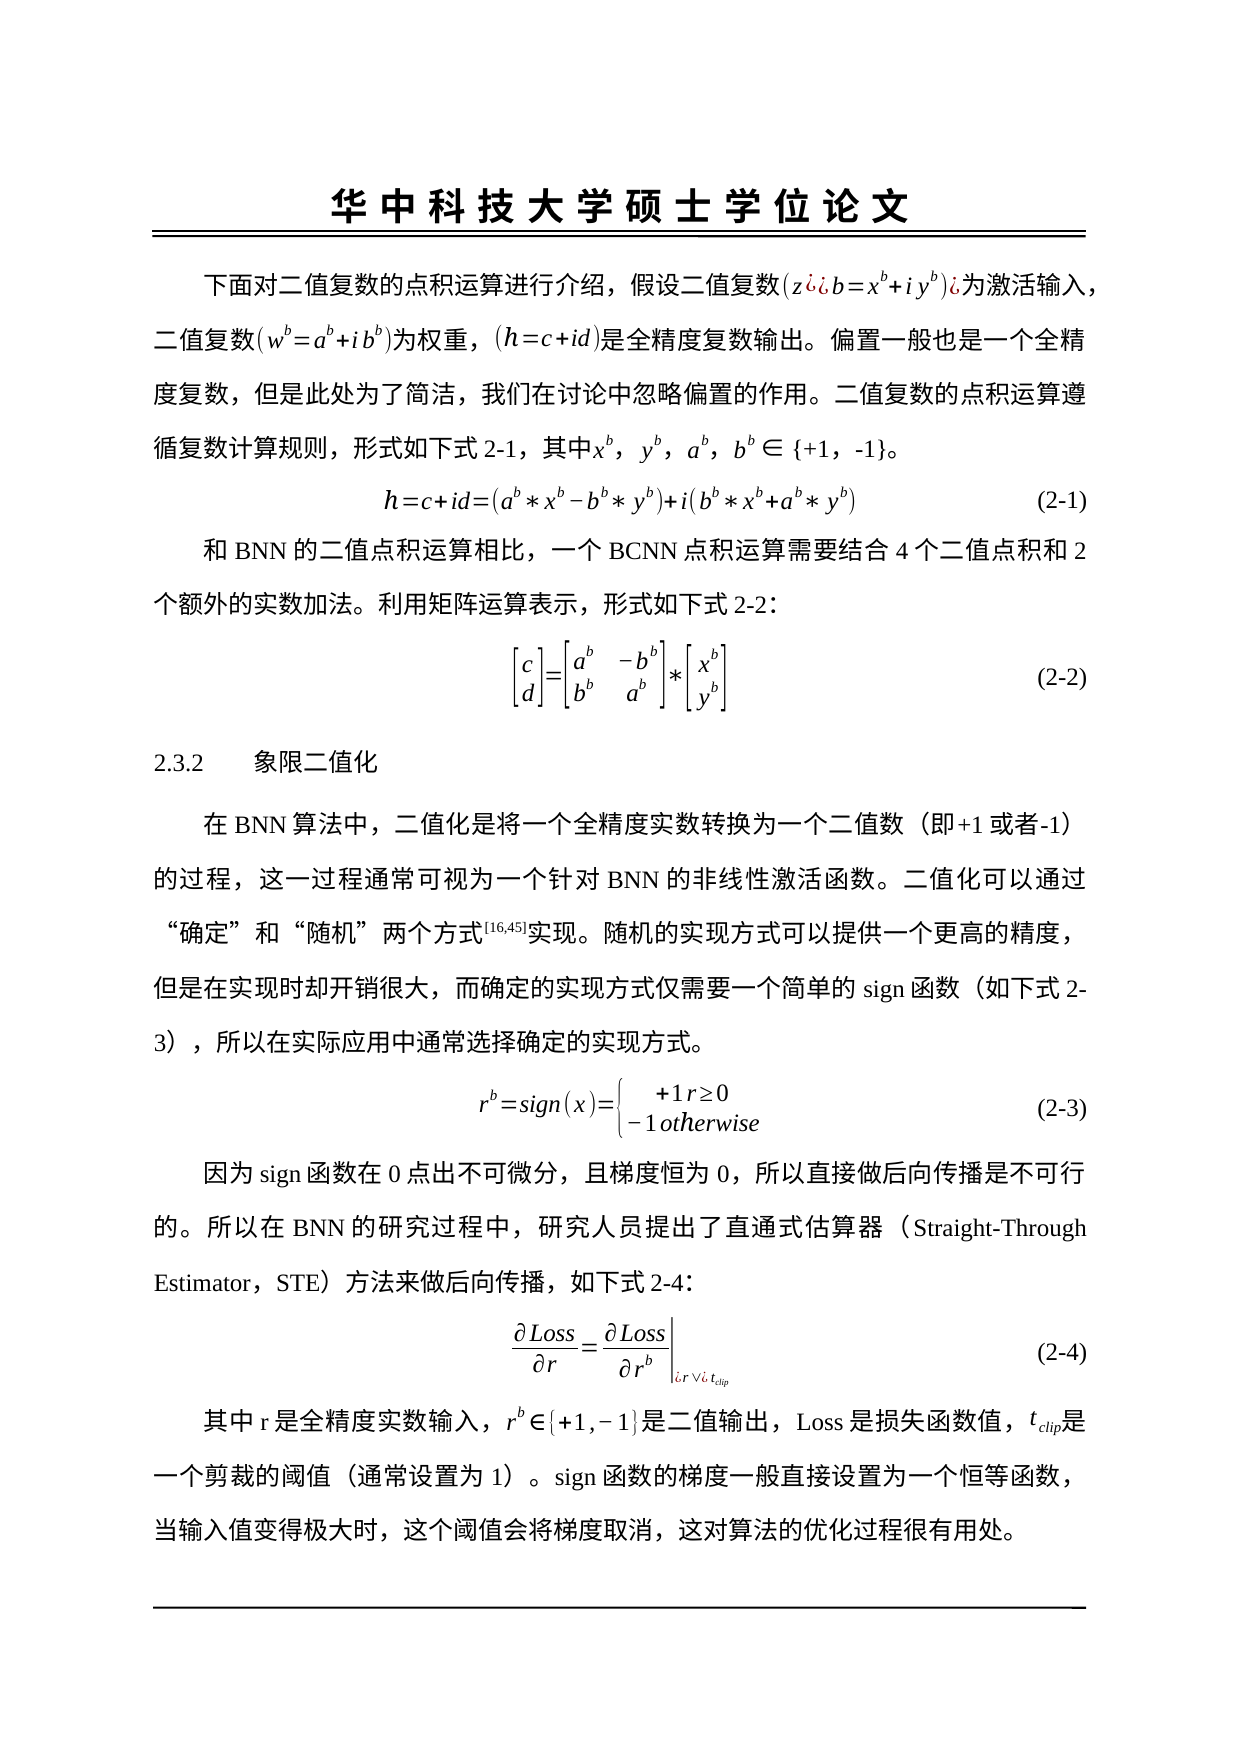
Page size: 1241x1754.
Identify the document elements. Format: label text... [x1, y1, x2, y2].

subtitle 象限二值化 [153, 742, 1087, 778]
text 因为sign函数在0点出不可微分，且梯度恒为0，所以直接做后向传播是不可行的。所以在BNN的研究过程中，研究人员提出了直通式估算器（Straight-Through Estimator，STE）方法来做后向传播，如下式2-4： [153, 1153, 1087, 1298]
text (2-4) [153, 1317, 1087, 1387]
text 和BNN的二值点积运算相比，一个BCNN点积运算需要结合4个二值点积和2个额外的实数加法。利用矩阵运算表示，形式如下式2-2： [153, 531, 1087, 621]
text (2-3) [153, 1077, 1087, 1139]
text (2-1) [153, 483, 1087, 516]
text 其中r是全精度实数输入，是二值输出，Loss是损失函数值，是一个剪裁的阈值（通常设置为1）。sign函数的梯度一般直接设置为一个恒等函数，当输入值变得极大时，这个阈值会将梯度取消，这对算法的优化过程很有用处。 [153, 1402, 1087, 1547]
text 下面对二值复数的点积运算进行介绍，假设二值复数为激活输入，二值复数为权重，是全精度复数输出。偏置一般也是一个全精度复数，但是此处为了简洁，我们在讨论中忽略偏置的作用。二值复数的点积运算遵循复数计算规则，形式如下式2-1，其中，，， ∈ {+1，-1}。 [153, 266, 1087, 465]
text (2-2) [153, 639, 1087, 713]
text 在BNN算法中，二值化是将一个全精度实数转换为一个二值数（即+1或者-1）的过程，这一过程通常可视为一个针对BNN的非线性激活函数。二值化可以通过“确定”和“随机”两个方式[16,45]实现。随机的实现方式可以提供一个更高的精度，但是在实现时却开销很大，而确定的实现方式仅需要一个简单的sign函数（如下式2-3），所以在实际应用中通常选择确定的实现方式。 [153, 805, 1087, 1059]
